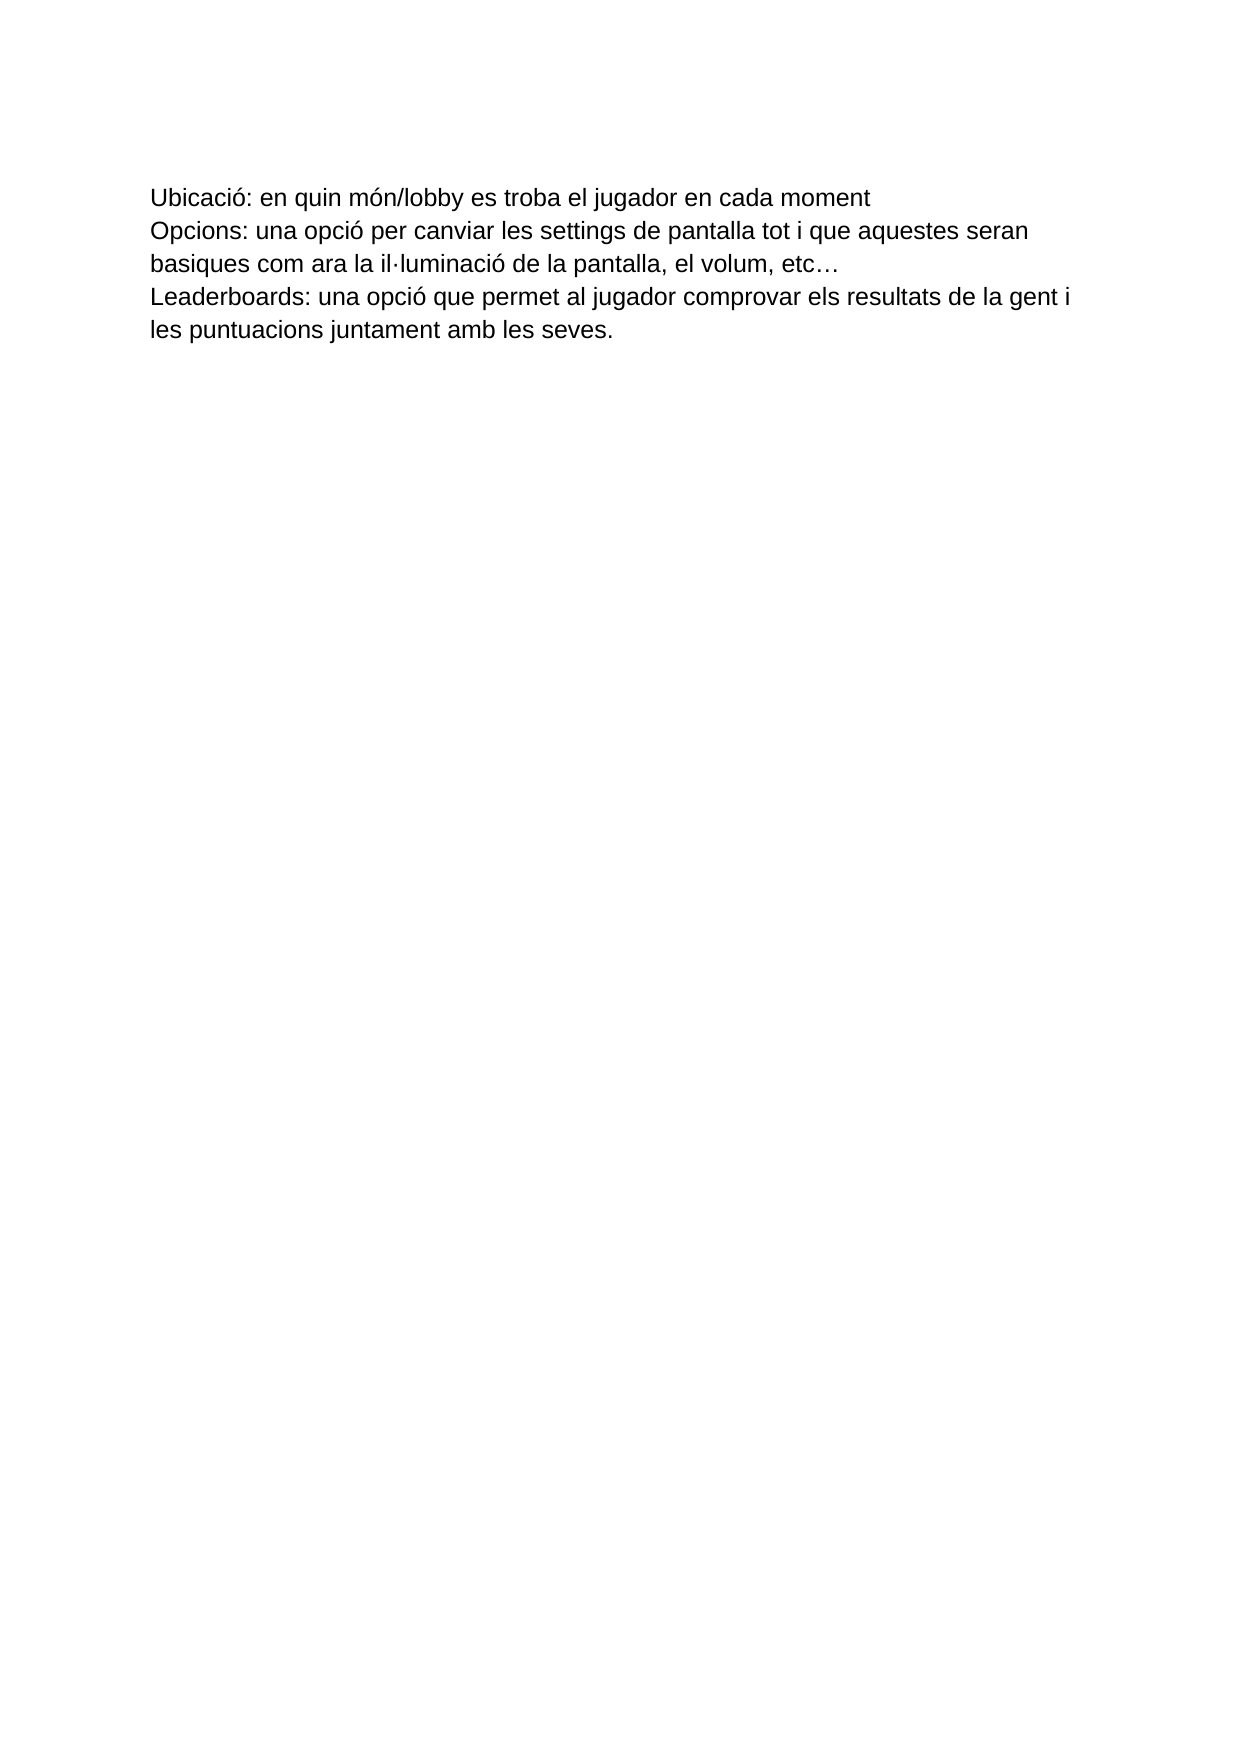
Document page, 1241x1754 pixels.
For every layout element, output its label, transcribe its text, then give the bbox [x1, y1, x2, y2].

text Opcions: una opció per canviar les settings de pantalla tot i que aquestes seran basiques com ara la il·luminació de la pantalla, el volum, etc… [150, 216, 1090, 278]
text Leaderboards: una opció que permet al jugador comprovar els resultats de la gent i les puntuacions juntament amb les seves. [150, 282, 1090, 344]
text Ubicació: en quin món/lobby es troba el jugador en cada moment [150, 183, 1090, 212]
